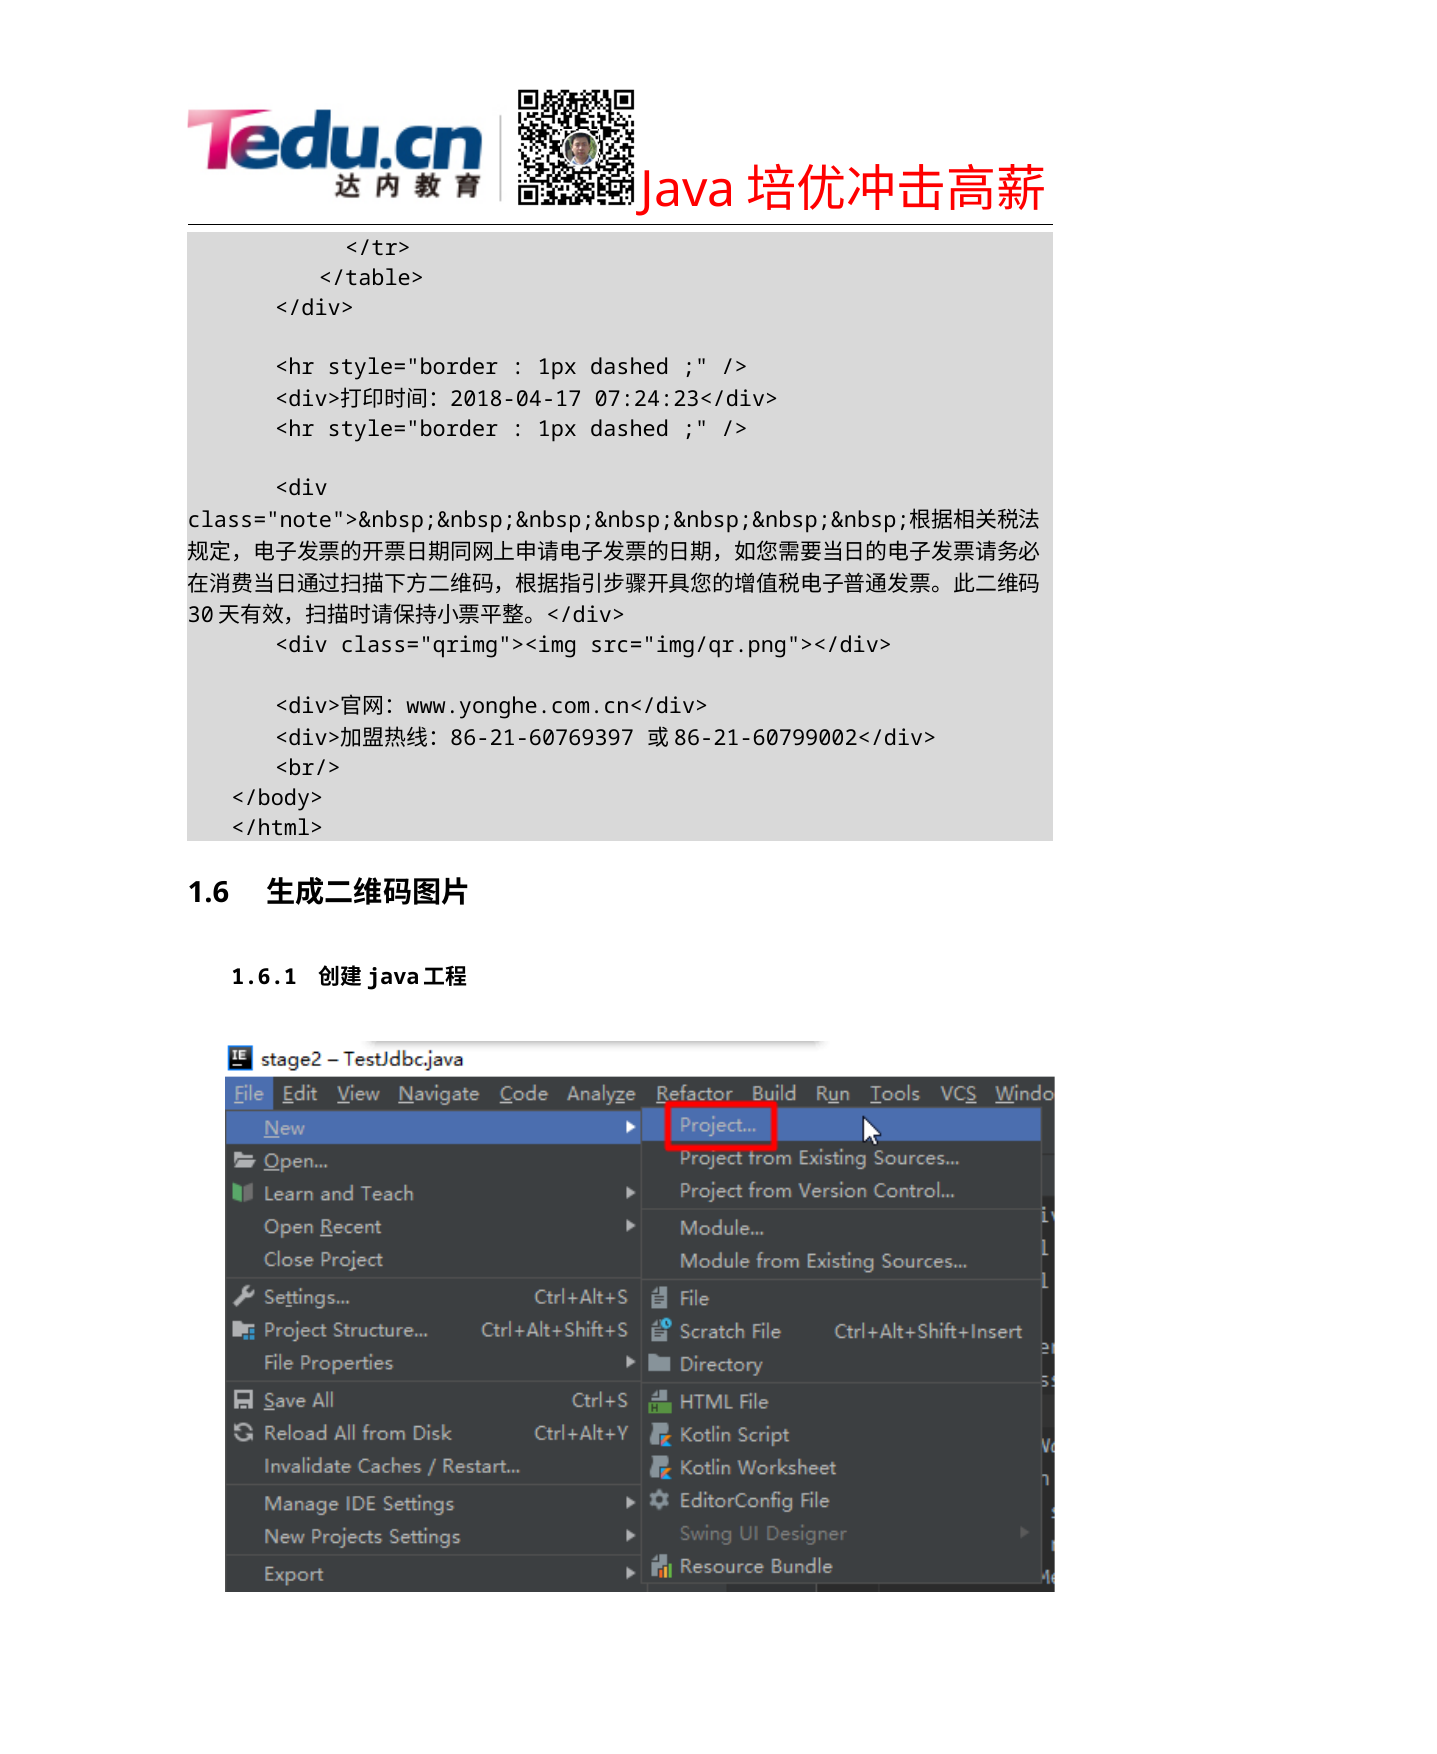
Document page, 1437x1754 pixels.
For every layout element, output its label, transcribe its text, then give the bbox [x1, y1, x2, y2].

text <div>加盟热线：86-21-60769397 或 86-21-60799002</div> [187, 720, 1053, 752]
text <div class="note">&nbsp;&nbsp;&nbsp;&nbsp;&nbsp;&nbsp;&nbsp;根据相关税法规定，电子发票的开票日期同网上申请电子发票的日期，如您需要当日的电子发票请务必在消费当日通过扫描下方二维码，根据指引步骤开具您的增值税电子普通发票。此二维码30天有效，扫描时请保持小票平整。</div> [187, 472, 1053, 629]
text </div> [187, 292, 1053, 321]
text <hr style="border : 1px dashed ;" /> [187, 351, 1053, 381]
text <div>打印时间：2018-04-17 07:24:23</div> [187, 381, 1053, 413]
text <hr style="border : 1px dashed ;" /> [187, 413, 1053, 442]
text </tr> [187, 232, 1053, 262]
text </html> [187, 812, 1053, 841]
subtitle 创建java工程 [187, 959, 1053, 991]
picture [187, 103, 507, 207]
picture [516, 88, 636, 207]
text </body> [187, 782, 1053, 812]
picture [225, 1041, 1055, 1592]
text <div class="qrimg"><img src="img/qr.png"></div> [187, 629, 1053, 659]
subtitle 生成二维码图片 [187, 868, 1053, 911]
text <br/> [187, 752, 1053, 782]
text </table> [187, 262, 1053, 292]
text <div>官网：www.yonghe.com.cn</div> [187, 688, 1053, 720]
